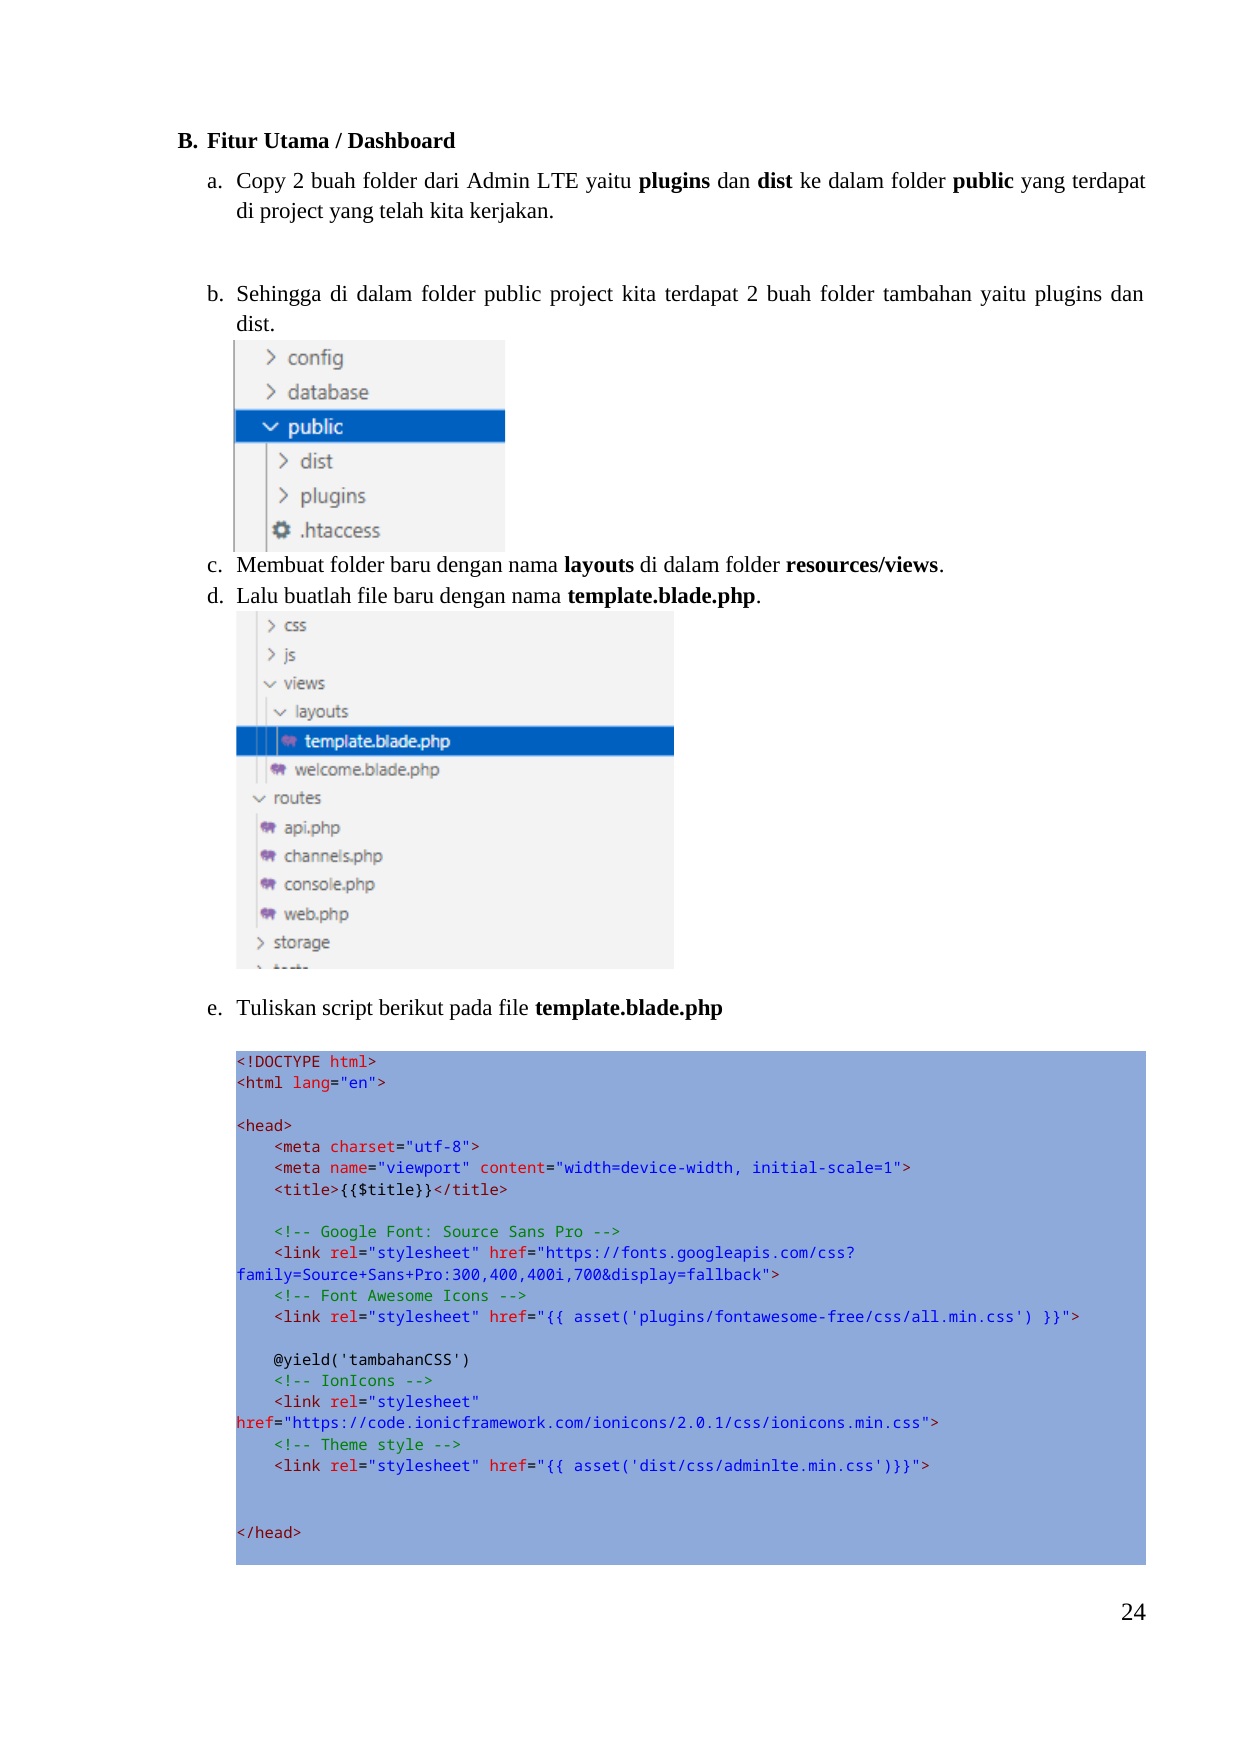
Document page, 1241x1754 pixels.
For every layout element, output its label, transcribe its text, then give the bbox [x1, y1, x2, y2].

text <!-- Font Awesome Icons --> [236, 1285, 1146, 1306]
text <head> [236, 1115, 1146, 1136]
picture [233, 340, 506, 552]
list Copy 2 buah folder dari Admin LTE yaitu plugins dan dist ke dalam folder public yang terdapat di project yang telah kita kerjakan. [207, 167, 1146, 223]
text <link rel="stylesheet" href="{{ asset('dist/css/adminlte.min.css')}}"> [236, 1455, 1146, 1476]
picture [236, 611, 674, 969]
text <link rel="stylesheet" href="https://code.ionicframework.com/ionicons/2.0.1/css/ionicons.min.css"> [236, 1391, 1146, 1433]
text <title>{{$title}}</title> [236, 1178, 1146, 1200]
text <!-- Google Font: Source Sans Pro --> [236, 1221, 1146, 1242]
subtitle Fitur Utama / Dashboard [177, 127, 1146, 154]
text <link rel="stylesheet" href="{{ asset('plugins/fontawesome-free/css/all.min.css') }}"> [236, 1306, 1146, 1327]
text @yield('tambahanCSS') [236, 1348, 1146, 1370]
text <!-- Theme style --> [236, 1433, 1146, 1455]
text <link rel="stylesheet" href="https://fonts.googleapis.com/css?family=Source+Sans+Pro:300,400,400i,700&display=fallback"> [236, 1242, 1146, 1285]
text <html lang="en"> [236, 1072, 1146, 1093]
text <!-- IonIcons --> [236, 1370, 1146, 1391]
list Lalu buatlah file baru dengan nama template.blade.php. [207, 582, 1146, 608]
text <meta charset="utf-8"> [236, 1136, 1146, 1157]
list Membuat folder baru dengan nama layouts di dalam folder resources/views. [207, 551, 1146, 578]
text <meta name="viewport" content="width=device-width, initial-scale=1"> [236, 1157, 1146, 1178]
list Tuliskan script berikut pada file template.blade.php [207, 994, 1146, 1021]
text </head> [236, 1522, 1146, 1543]
list Sehingga di dalam folder public project kita terdapat 2 buah folder tambahan yaitu plugins dan dist. [207, 280, 1146, 337]
text <!DOCTYPE html> [236, 1051, 1146, 1072]
